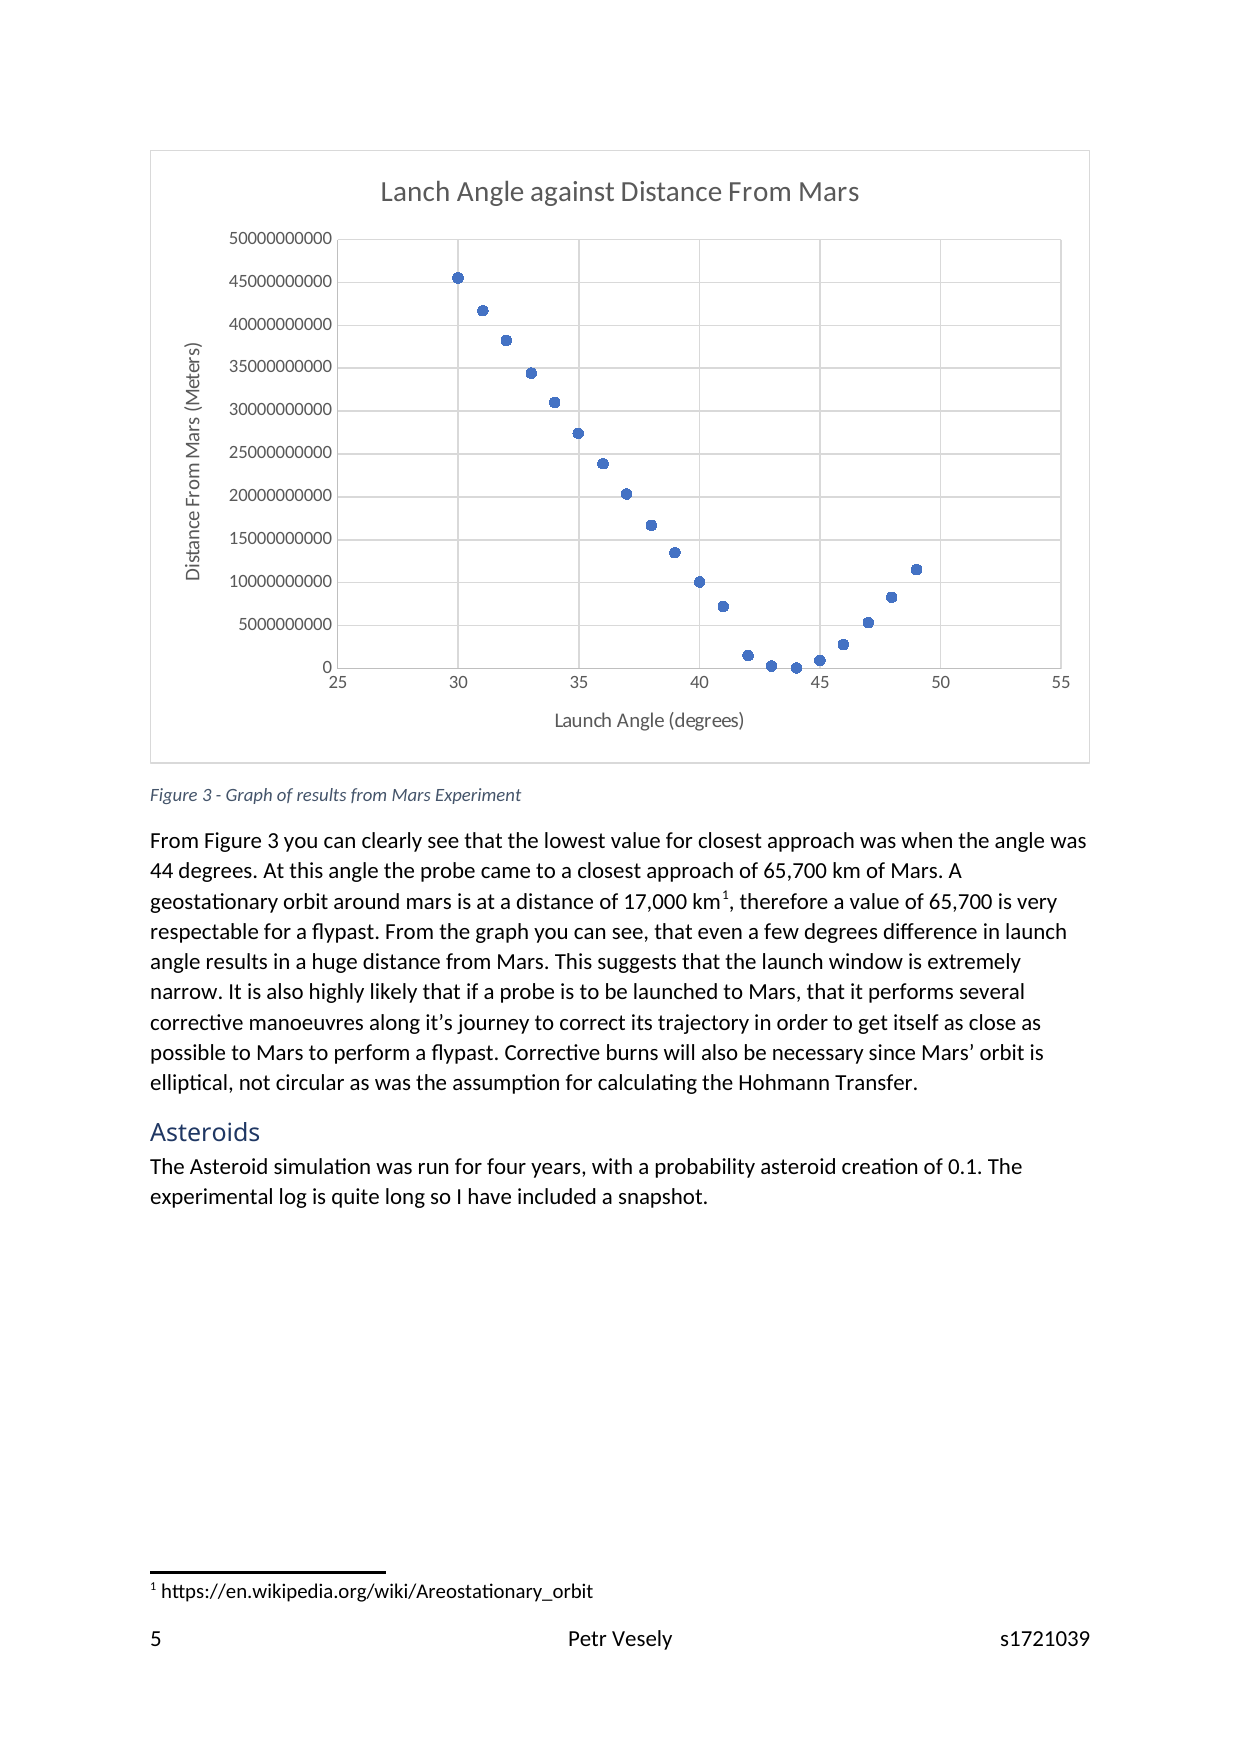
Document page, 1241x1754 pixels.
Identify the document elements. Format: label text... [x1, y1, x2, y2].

subtitle Asteroids [150, 1115, 1090, 1149]
text From Figure 3 you can clearly see that the lowest value for closest approach was when the angle was 44 degrees. At this angle the probe came to a closest approach of 65,700 km of Mars. A geostationary orbit around mars is at a distance of 17,000 km, therefore a value of 65,700 is very respectable for a flypast. From the graph you can see, that even a few degrees difference in launch angle results in a huge distance from Mars. This suggests that the launch window is extremely narrow. It is also highly likely that if a probe is to be launched to Mars, that it performs several corrective manoeuvres along it’s journey to correct its trajectory in order to get itself as close as possible to Mars to perform a flypast. Corrective burns will also be necessary since Mars’ orbit is elliptical, not circular as was the assumption for calculating the Hohmann Transfer. [150, 826, 1090, 1096]
text The Asteroid simulation was run for four years, with a probability asteroid creation of 0.1. The experimental log is quite long so I have included a snapshot. [150, 1152, 1090, 1210]
text Figure 3 - Graph of results from Mars Experiment [150, 783, 1090, 806]
